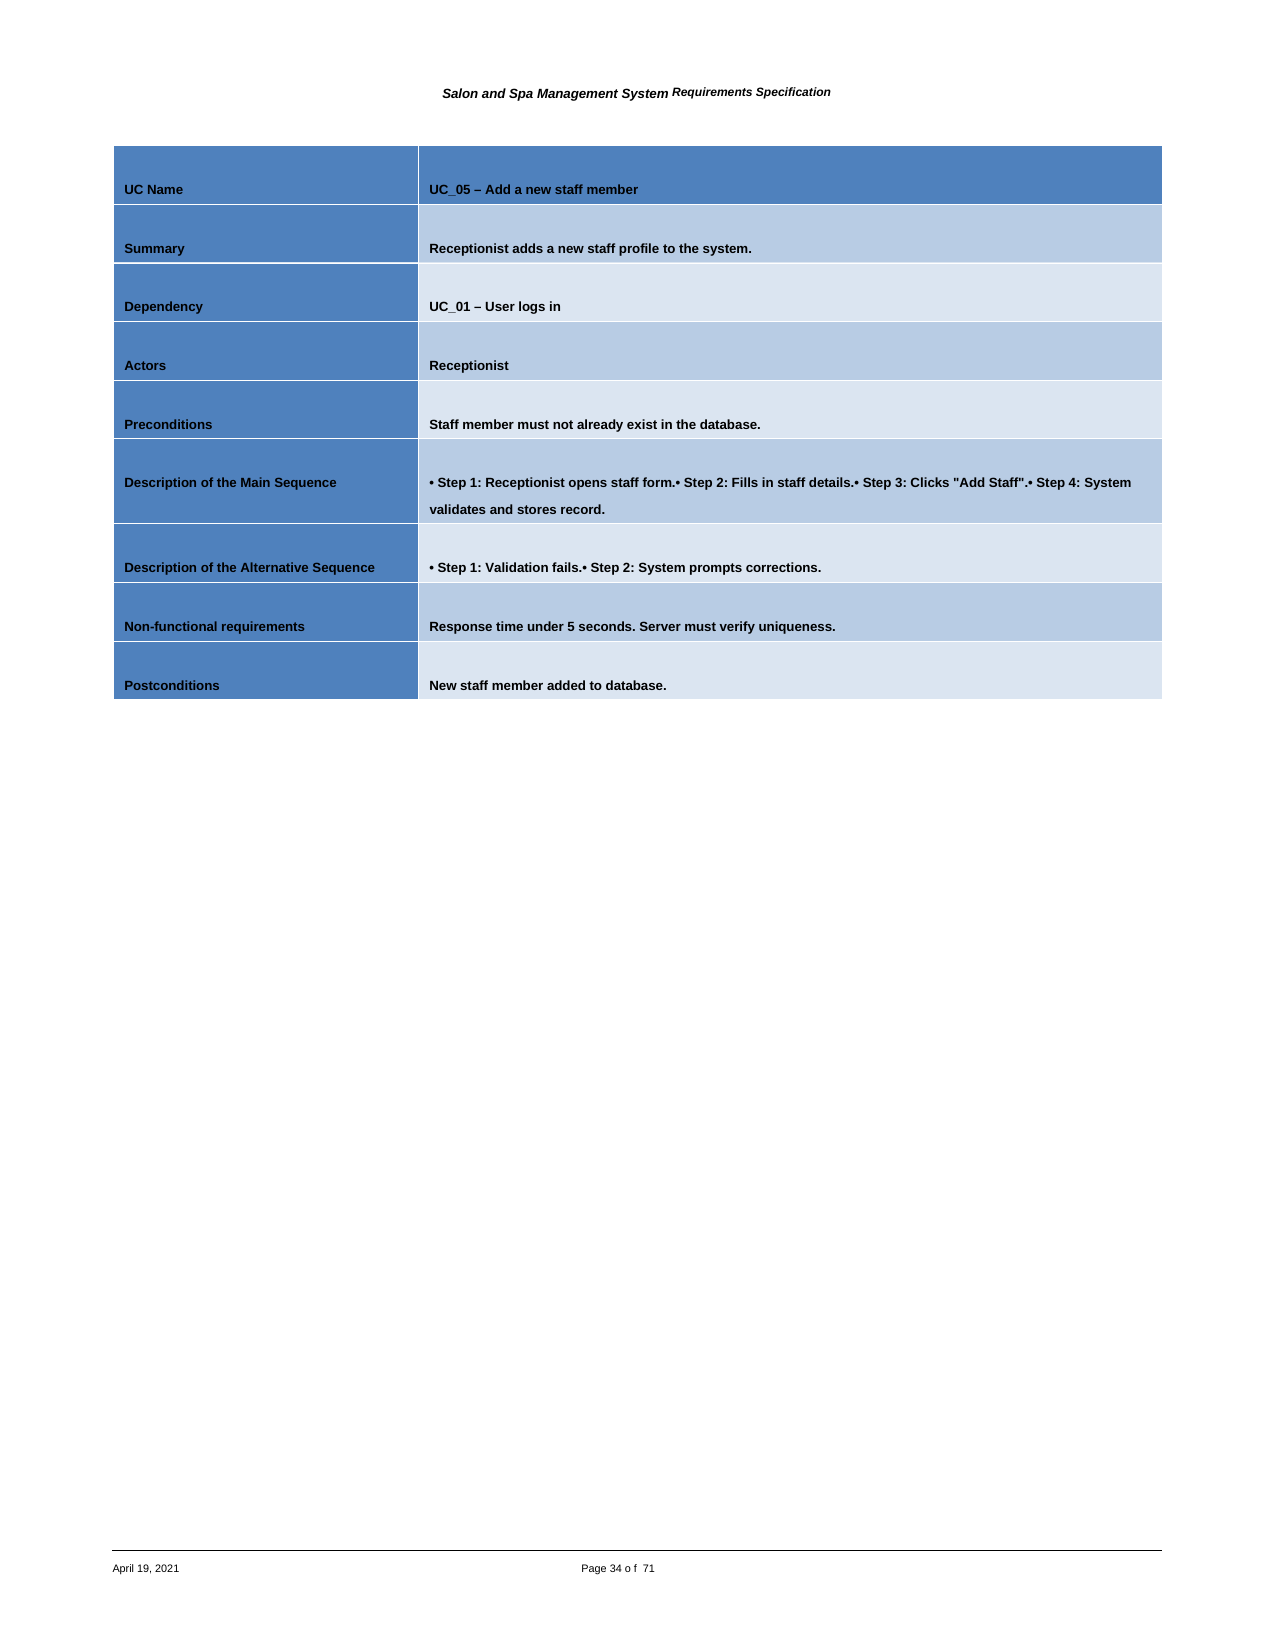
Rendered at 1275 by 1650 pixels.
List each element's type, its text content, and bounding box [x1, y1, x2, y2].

table_cell Description of the Main Sequence [114, 439, 418, 523]
table_cell Summary [114, 205, 418, 262]
table_cell Non-functional requirements [114, 583, 418, 641]
table_header UC_05 – Add a new staff member [419, 146, 1162, 204]
table_cell UC_01 – User logs in [419, 264, 1162, 321]
table_header UC Name [114, 146, 418, 204]
table_cell Description of the Alternative Sequence [114, 524, 418, 582]
table_cell New staff member added to database. [419, 642, 1162, 699]
table_cell Receptionist adds a new staff profile to the system. [419, 205, 1162, 262]
table_cell Receptionist [419, 322, 1162, 380]
table_cell • Step 1: Receptionist opens staff form.• Step 2: Fills in staff details.• Step 3: Clicks "Add Staff".• Step 4: System validates and stores record. [419, 439, 1162, 523]
table_cell Staff member must not already exist in the database. [419, 381, 1162, 438]
table_cell • Step 1: Validation fails.• Step 2: System prompts corrections. [419, 524, 1162, 582]
table_cell Response time under 5 seconds. Server must verify uniqueness. [419, 583, 1162, 641]
table_cell Dependency [114, 264, 418, 321]
table_cell Actors [114, 322, 418, 380]
table_cell Postconditions [114, 642, 418, 699]
table_cell Preconditions [114, 381, 418, 438]
